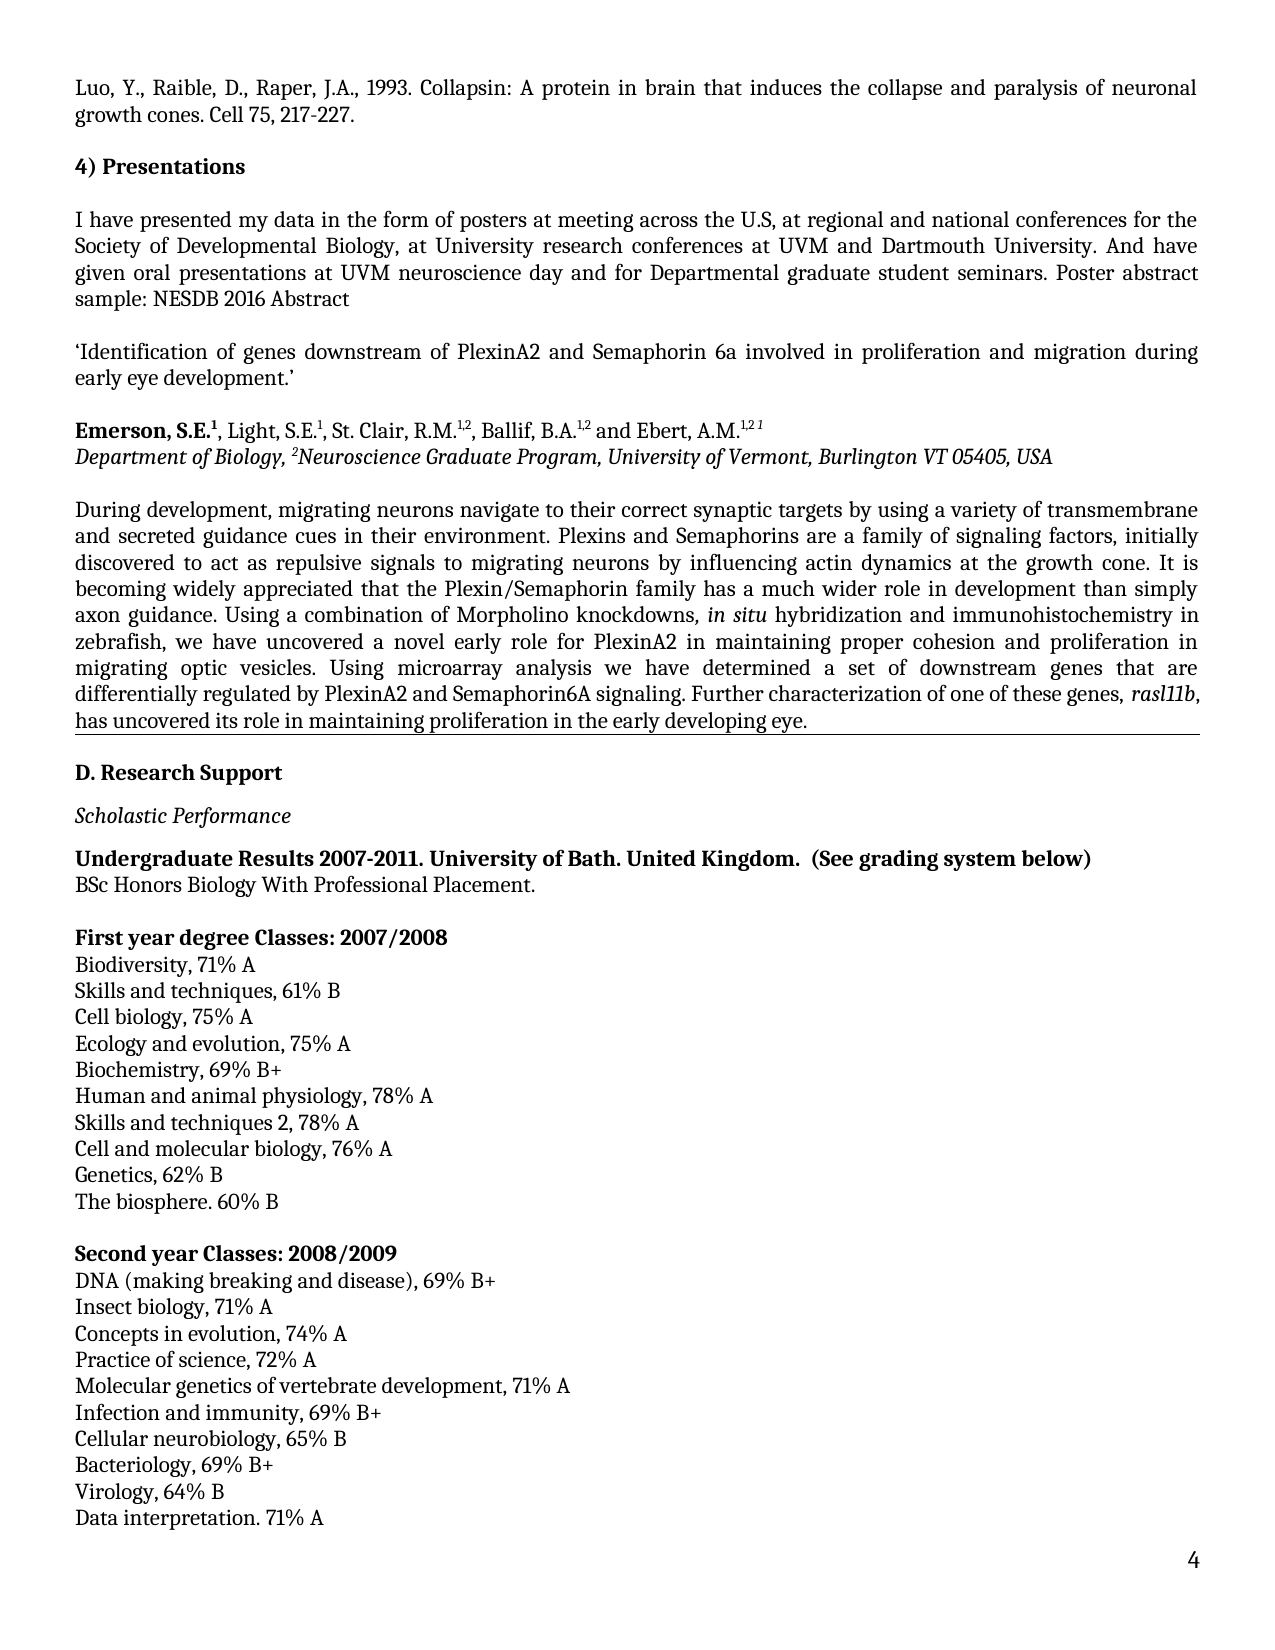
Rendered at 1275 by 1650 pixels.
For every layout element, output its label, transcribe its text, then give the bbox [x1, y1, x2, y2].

text Insect biology, 71% A [75, 1294, 1200, 1320]
text BSc Honors Biology With Professional Placement. [75, 872, 1200, 899]
text During development, migrating neurons navigate to their correct synaptic targets by using a variety of transmembrane and secreted guidance cues in their environment. Plexins and Semaphorins are a family of signaling factors, initially discovered to act as repulsive signals to migrating neurons by influencing actin dynamics at the growth cone. It is becoming widely appreciated that the Plexin/Semaphorin family has a much wider role in development than simply axon guidance. Using a combination of Morpholino knockdowns, in situ hybridization and immunohistochemistry in zebrafish, we have uncovered a novel early role for PlexinA2 in maintaining proper cohesion and proliferation in migrating optic vesicles. Using microarray analysis we have determined a set of downstream genes that are differentially regulated by PlexinA2 and Semaphorin6A signaling. Further characterization of one of these genes, rasl11b, has uncovered its role in maintaining proliferation in the early developing eye. [75, 497, 1200, 734]
text Bacteriology, 69% B+ [75, 1452, 1200, 1478]
subtitle D. Research Support [75, 735, 1200, 786]
text ‘Identification of genes downstream of PlexinA2 and Semaphorin 6a involved in proliferation and migration during early eye development.’ [75, 338, 1200, 391]
text Practice of science, 72% A [75, 1347, 1200, 1373]
text Scholastic Performance [75, 803, 1200, 829]
text Undergraduate Results 2007-2011. University of Bath. United Kingdom. (See grading system below) [75, 846, 1200, 872]
text The biosphere. 60% B [75, 1188, 1200, 1215]
text Department of Biology, 2Neuroscience Graduate Program, University of Vermont, Burlington VT 05405, USA [75, 444, 1200, 470]
text Biochemistry, 69% B+ [75, 1057, 1200, 1083]
text Luo, Y., Raible, D., Raper, J.A., 1993. Collapsin: A protein in brain that induces the collapse and paralysis of neuronal growth cones. Cell 75, 217-227. [75, 75, 1200, 128]
text Infection and immunity, 69% B+ [75, 1399, 1200, 1426]
text Ecology and evolution, 75% A [75, 1030, 1200, 1057]
text Cell and molecular biology, 76% A [75, 1136, 1200, 1162]
text Second year Classes: 2008/2009 [75, 1241, 1200, 1268]
text Human and animal physiology, 78% A [75, 1083, 1200, 1109]
text I have presented my data in the form of posters at meeting across the U.S, at regional and national conferences for the Society of Developmental Biology, at University research conferences at UVM and Dartmouth University. And have given oral presentations at UVM neuroscience day and for Departmental graduate student seminars. Poster abstract sample: NESDB 2016 Abstract [75, 207, 1200, 312]
text DNA (making breaking and disease), 69% B+ [75, 1268, 1200, 1294]
text First year degree Classes: 2007/2008 [75, 925, 1200, 951]
text Data interpretation. 71% A [75, 1505, 1200, 1531]
text Cellular neurobiology, 65% B [75, 1426, 1200, 1452]
text Molecular genetics of vertebrate development, 71% A [75, 1373, 1200, 1399]
text Emerson, S.E.1, Light, S.E.1, St. Clair, R.M.1,2, Ballif, B.A.1,2 and Ebert, A.M.1,2 1 [75, 418, 1200, 444]
text Skills and techniques, 61% B [75, 978, 1200, 1004]
text 4) Presentations [75, 154, 1200, 180]
text Concepts in evolution, 74% A [75, 1320, 1200, 1347]
text Virology, 64% B [75, 1478, 1200, 1505]
text Genetics, 62% B [75, 1162, 1200, 1188]
text Skills and techniques 2, 78% A [75, 1109, 1200, 1136]
text Biodiversity, 71% A [75, 951, 1200, 978]
text Cell biology, 75% A [75, 1004, 1200, 1030]
